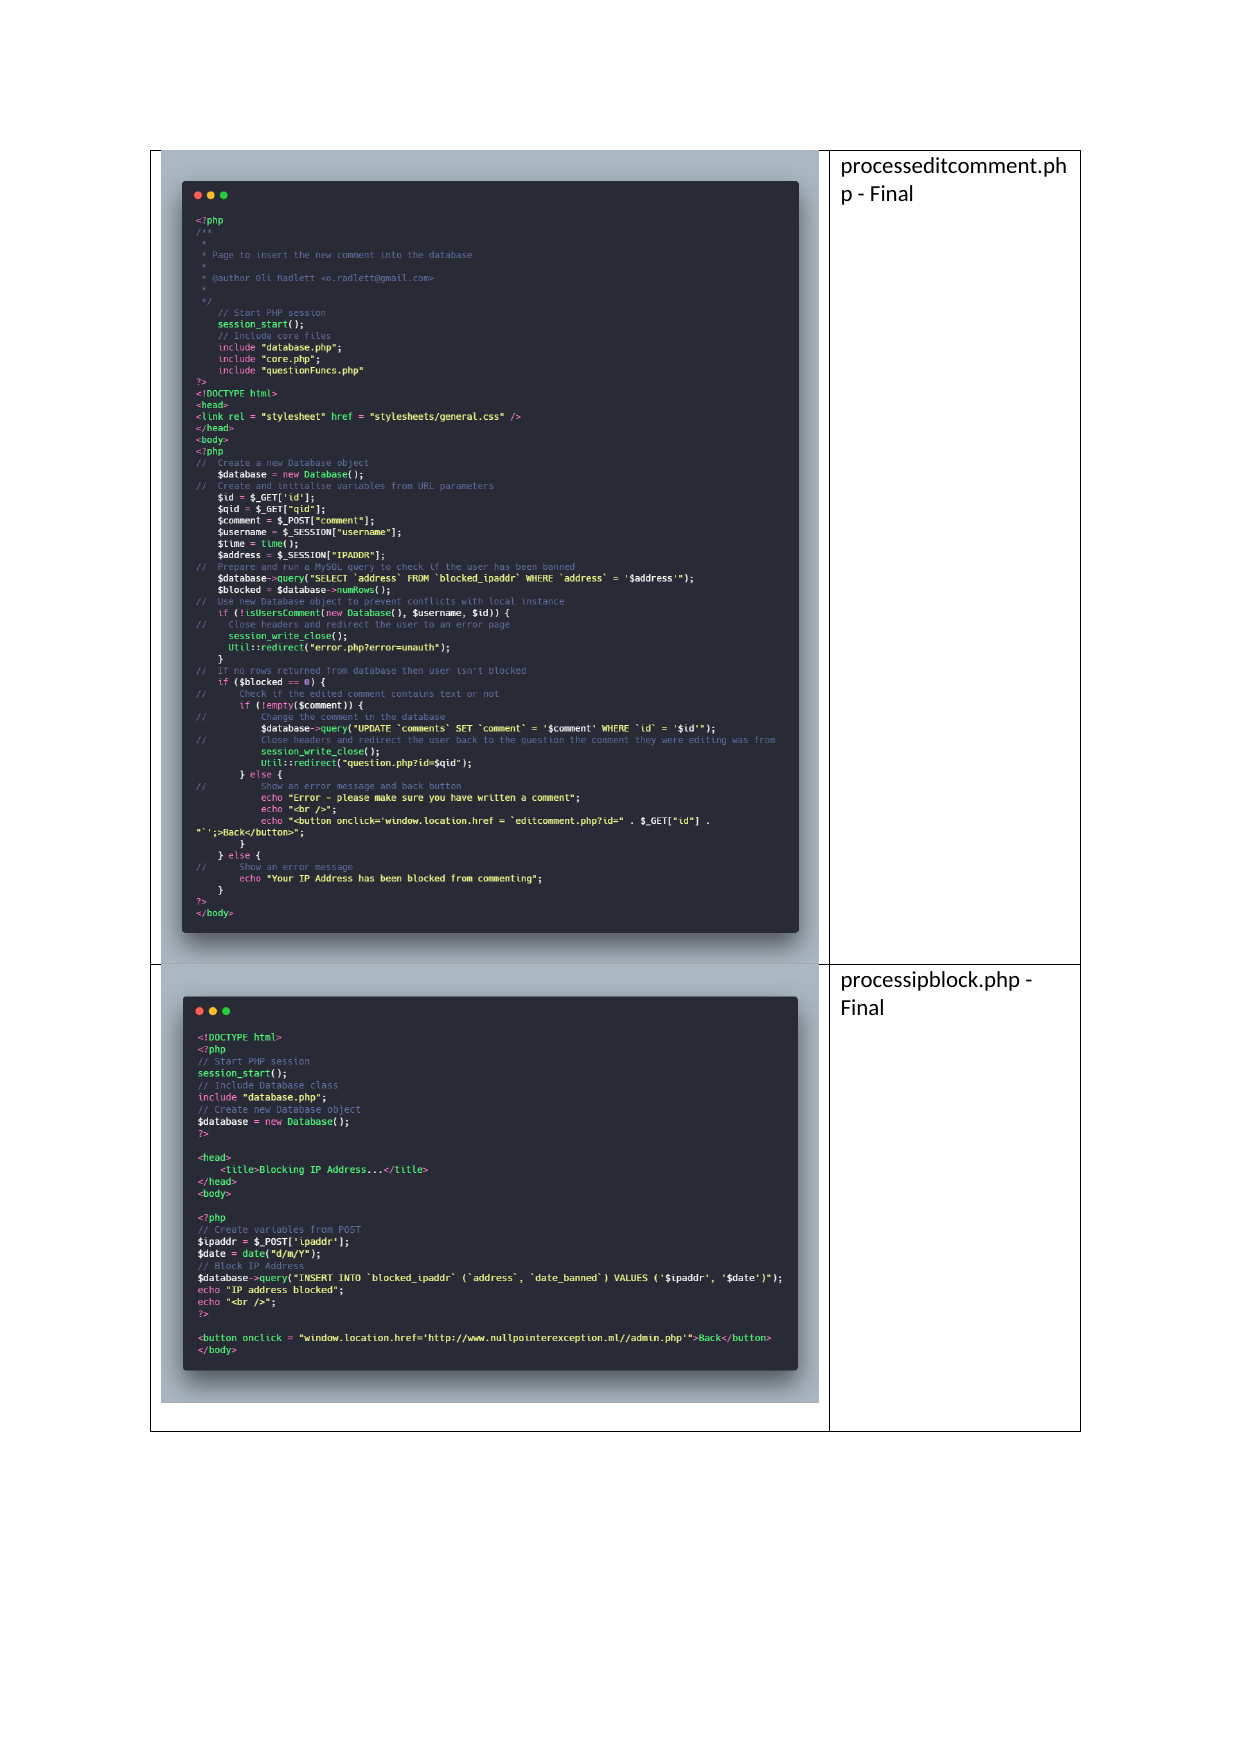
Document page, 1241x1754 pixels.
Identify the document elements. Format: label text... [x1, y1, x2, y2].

picture [161, 150, 819, 1403]
table_cell [819, 151, 829, 964]
table_cell processipblock.php - Final [830, 965, 1080, 1431]
table_cell [151, 965, 829, 1431]
table_cell [151, 151, 161, 964]
table_cell processeditcomment.php - Final [830, 151, 1080, 964]
